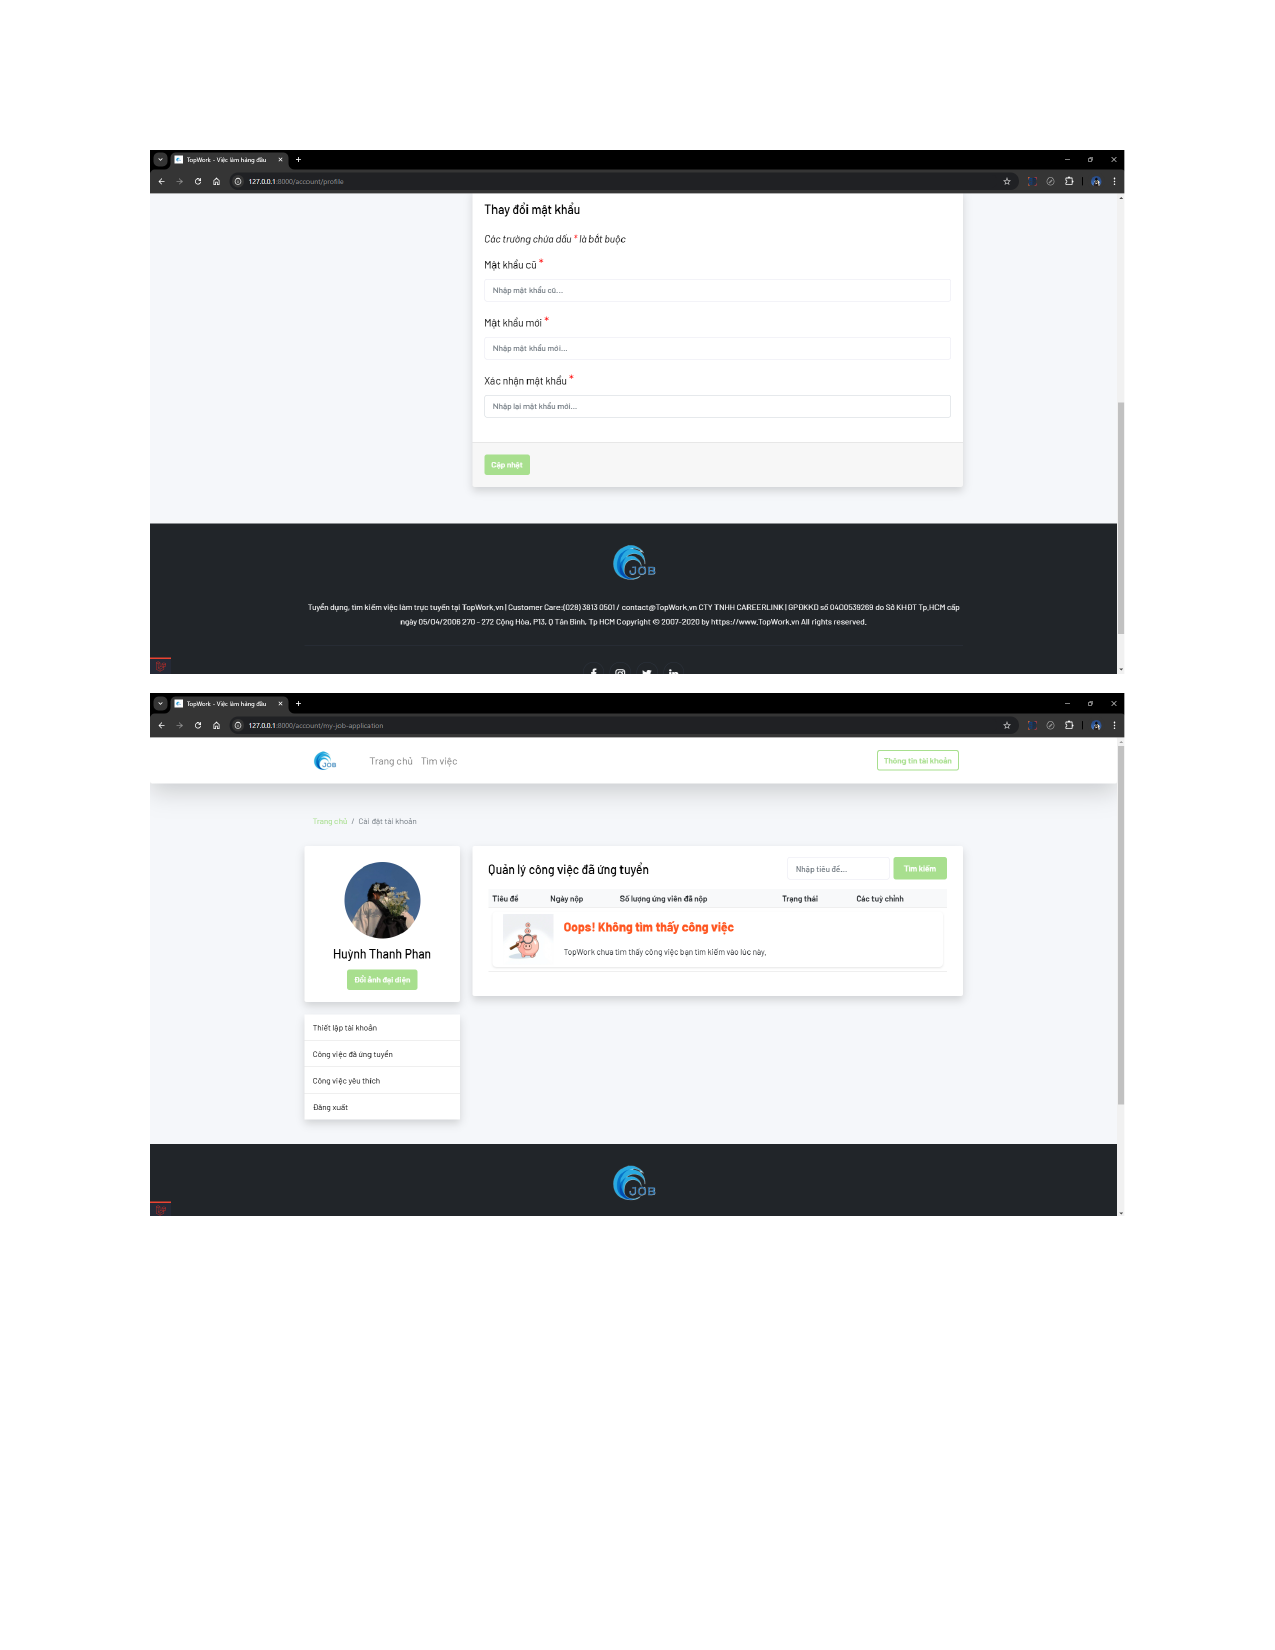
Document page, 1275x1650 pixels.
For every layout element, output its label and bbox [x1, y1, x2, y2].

picture [150, 150, 1125, 674]
picture [150, 693, 1125, 1216]
